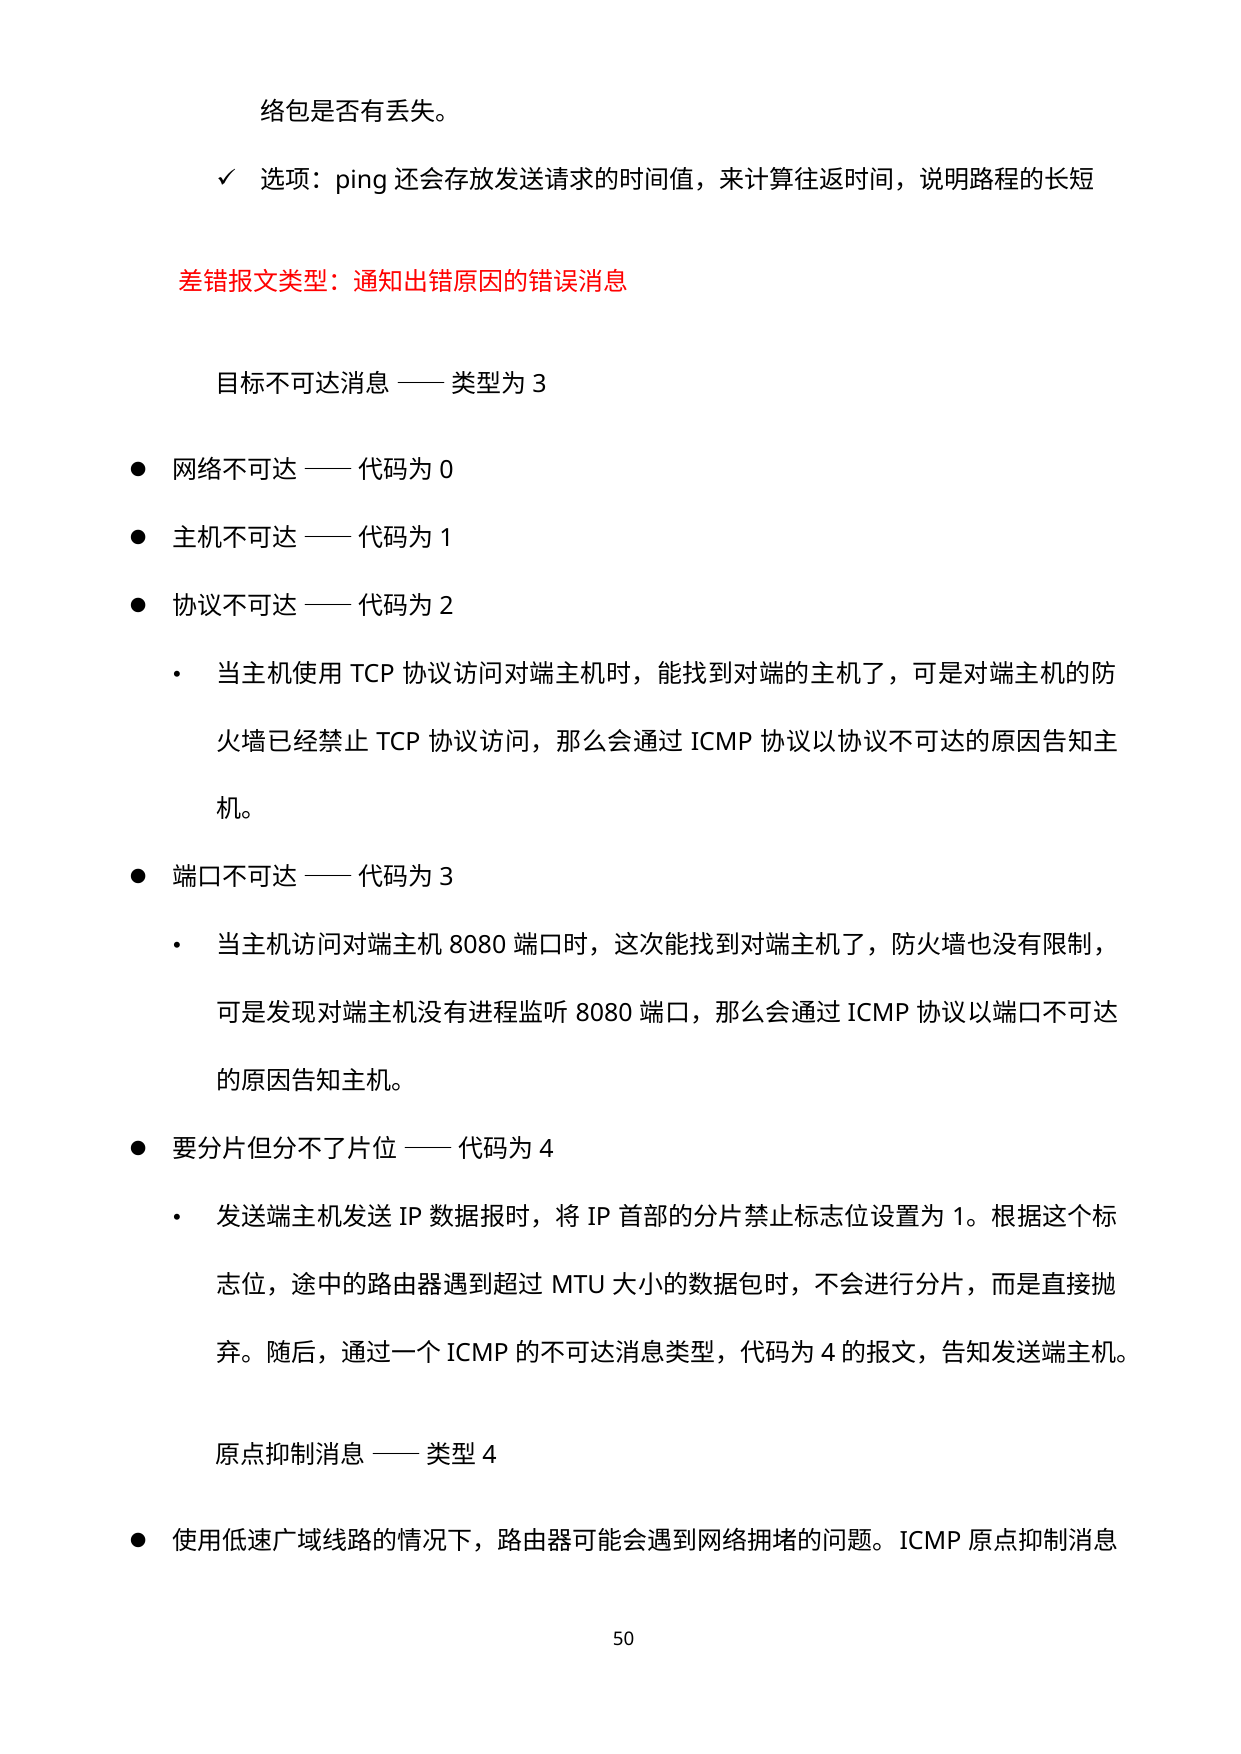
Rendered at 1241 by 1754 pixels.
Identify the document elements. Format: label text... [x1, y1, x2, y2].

list 主机不可达 —— 代码为 1 [128, 501, 1118, 569]
list 端口不可达 —— 代码为 3 [128, 841, 1118, 909]
list 选项：ping 还会存放发送请求的时间值，来计算往返时间，说明路程的长短 [216, 144, 1118, 212]
subtitle 原点抑制消息 —— 类型 4 [215, 1418, 1118, 1486]
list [216, 76, 1118, 144]
text 差错报文类型：通知出错原因的错误消息 [128, 246, 1118, 313]
list 要分片但分不了片位 —— 代码为 4 [128, 1113, 1118, 1181]
list 发送端主机发送 IP 数据报时，将 IP 首部的分片禁止标志位设置为1。根据这个标志位，途中的路由器遇到超过 MTU 大小的数据包时，不会进行分片，而是直接抛弃。随后，通过一个 ICMP 的不可达消息类型，代码为 4 的报文，告知发送端主机。 [172, 1181, 1118, 1384]
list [128, 1504, 1118, 1572]
subtitle 目标不可达消息 —— 类型为 3 [215, 347, 1118, 415]
list 当主机访问对端主机 8080 端口时，这次能找到对端主机了，防火墙也没有限制，可是发现对端主机没有进程监听 8080 端口，那么会通过 ICMP 协议以端口不可达的原因告知主机。 [172, 909, 1118, 1113]
list 网络不可达 —— 代码为 0 [128, 433, 1118, 501]
list 当主机使用 TCP 协议访问对端主机时，能找到对端的主机了，可是对端主机的防火墙已经禁止 TCP 协议访问，那么会通过 ICMP 协议以协议不可达的原因告知主机。 [172, 637, 1118, 841]
list 协议不可达 —— 代码为 2 [128, 569, 1118, 637]
